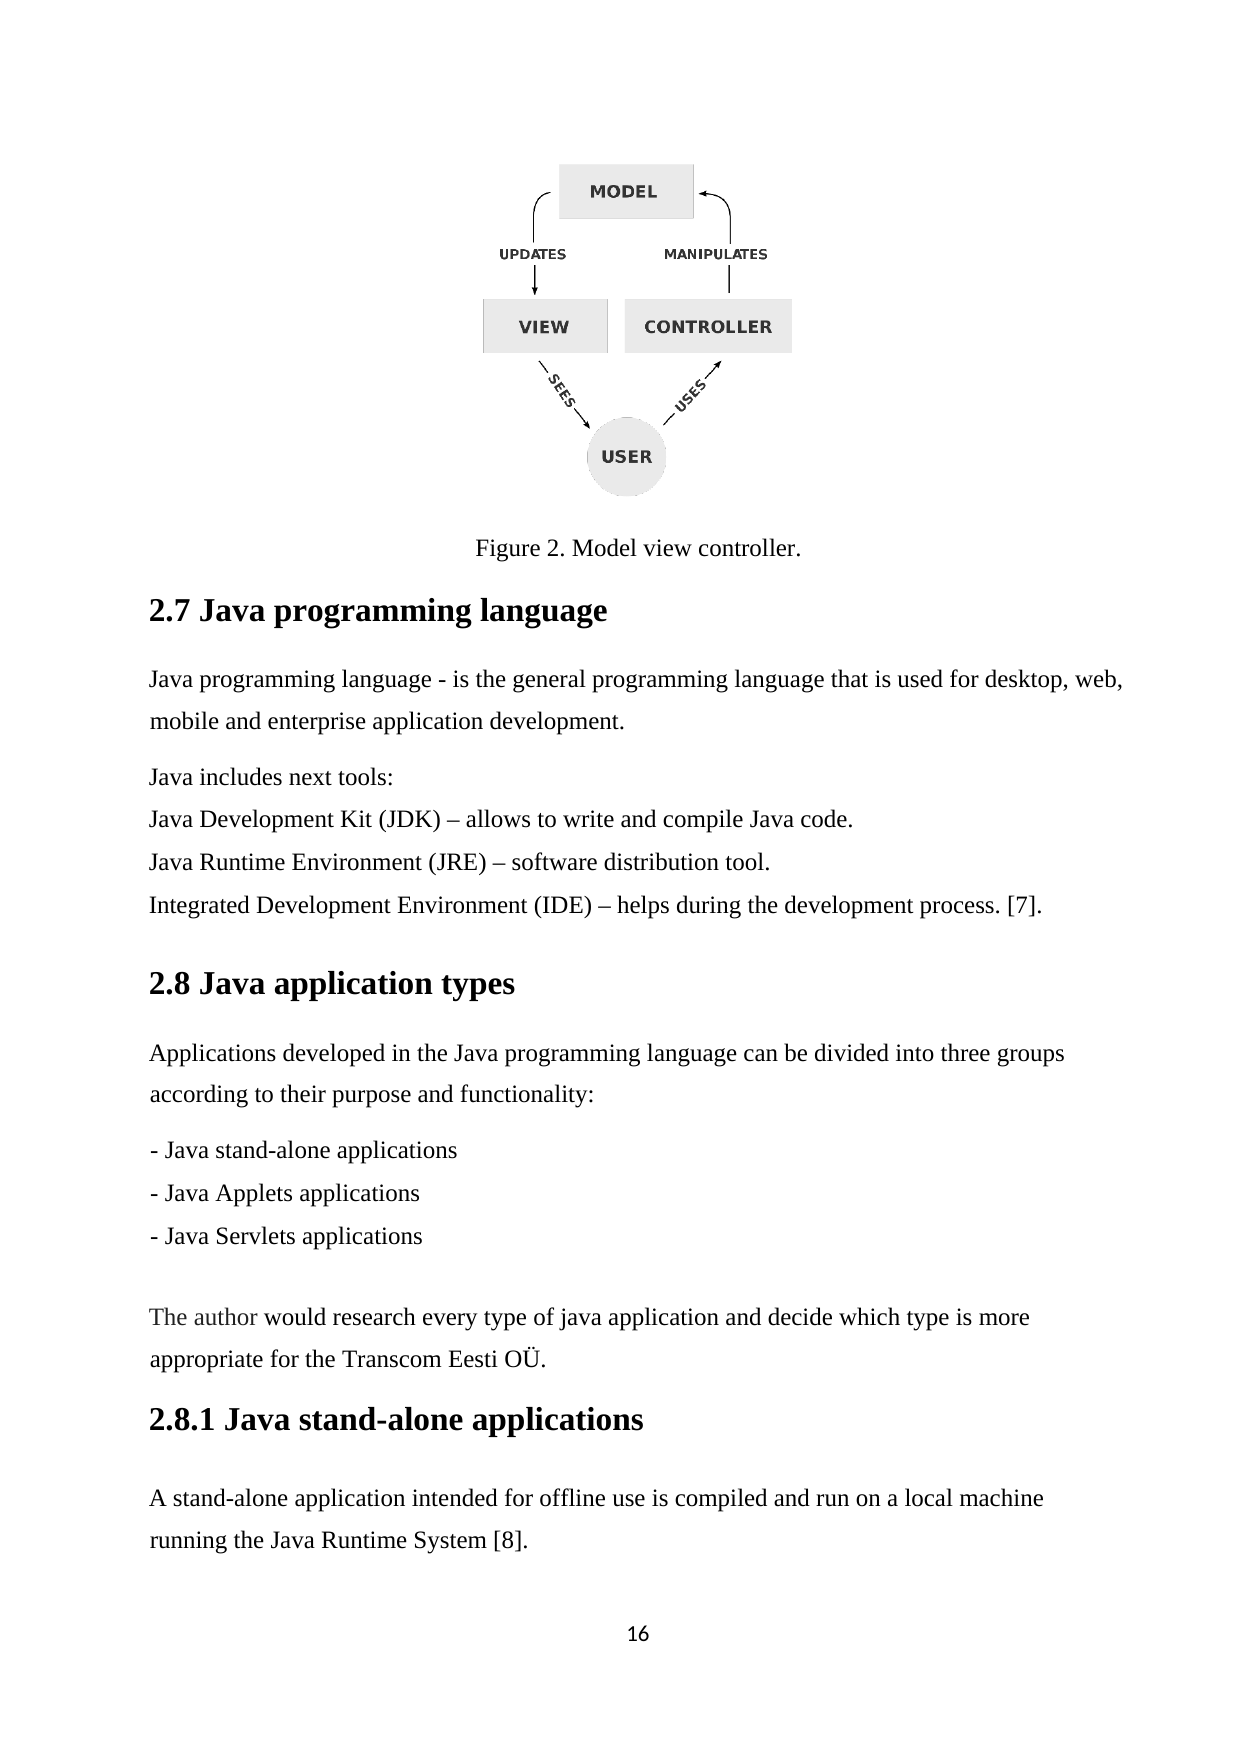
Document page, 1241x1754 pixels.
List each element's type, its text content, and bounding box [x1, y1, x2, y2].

text Integrated Development Environment (IDE) – helps during the development process. [7]. [148, 890, 1125, 919]
text A stand-alone application intended for offline use is compiled and run on a local machine running the Java Runtime System [8]. [148, 1483, 1125, 1553]
text Applications developed in the Java programming language can be divided into three groups according to their purpose and functionality: [148, 1038, 1125, 1108]
list Java Applets applications [150, 1178, 1125, 1207]
text Java Development Kit (JDK) – allows to write and compile Java code. [148, 804, 1125, 833]
text Java Runtime Environment (JRE) – software distribution tool. [148, 847, 1125, 876]
text Java includes next tools: [148, 762, 1125, 790]
subtitle 2.8 Java application types [148, 963, 1127, 1002]
text Java programming language - is the general programming language that is used for desktop, web, mobile and enterprise application development. [148, 664, 1125, 734]
subtitle 2.7 Java programming language [148, 590, 1127, 628]
text Figure 2. Model view controller. [150, 533, 1127, 562]
list Java stand-alone applications [150, 1135, 1125, 1164]
list Java Servlets applications [150, 1221, 1125, 1250]
subtitle 2.8.1 Java stand-alone applications [148, 1400, 1127, 1438]
picture [473, 150, 802, 511]
text The author would research every type of java application and decide which type is more appropriate for the Transcom Eesti OÜ. [148, 1302, 1125, 1373]
